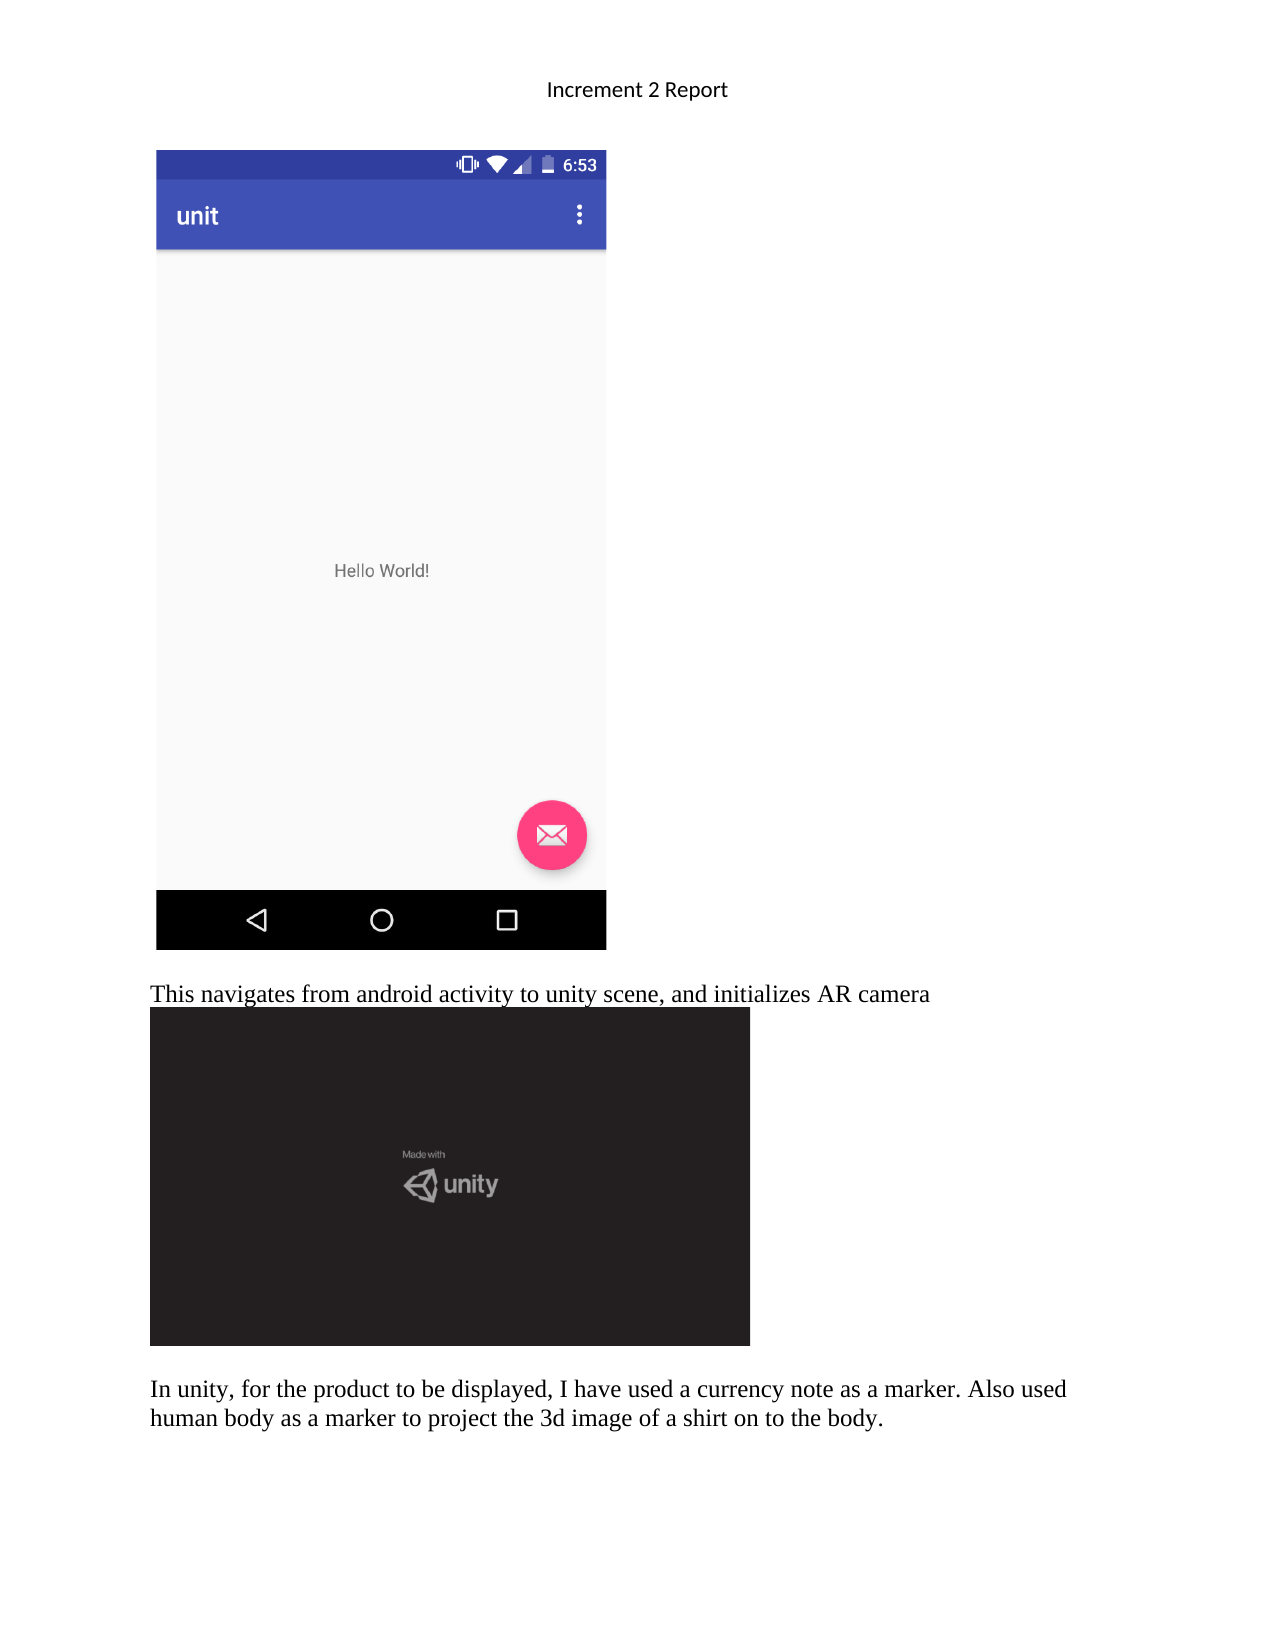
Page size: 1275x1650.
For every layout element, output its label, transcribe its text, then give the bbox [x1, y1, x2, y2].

text In unity, for the product to be displayed, I have used a currency note as a marker. Also used human body as a marker to project the 3d image of a shirt on to the body. [150, 1374, 1125, 1432]
picture [150, 1007, 750, 1346]
picture [156, 150, 607, 950]
